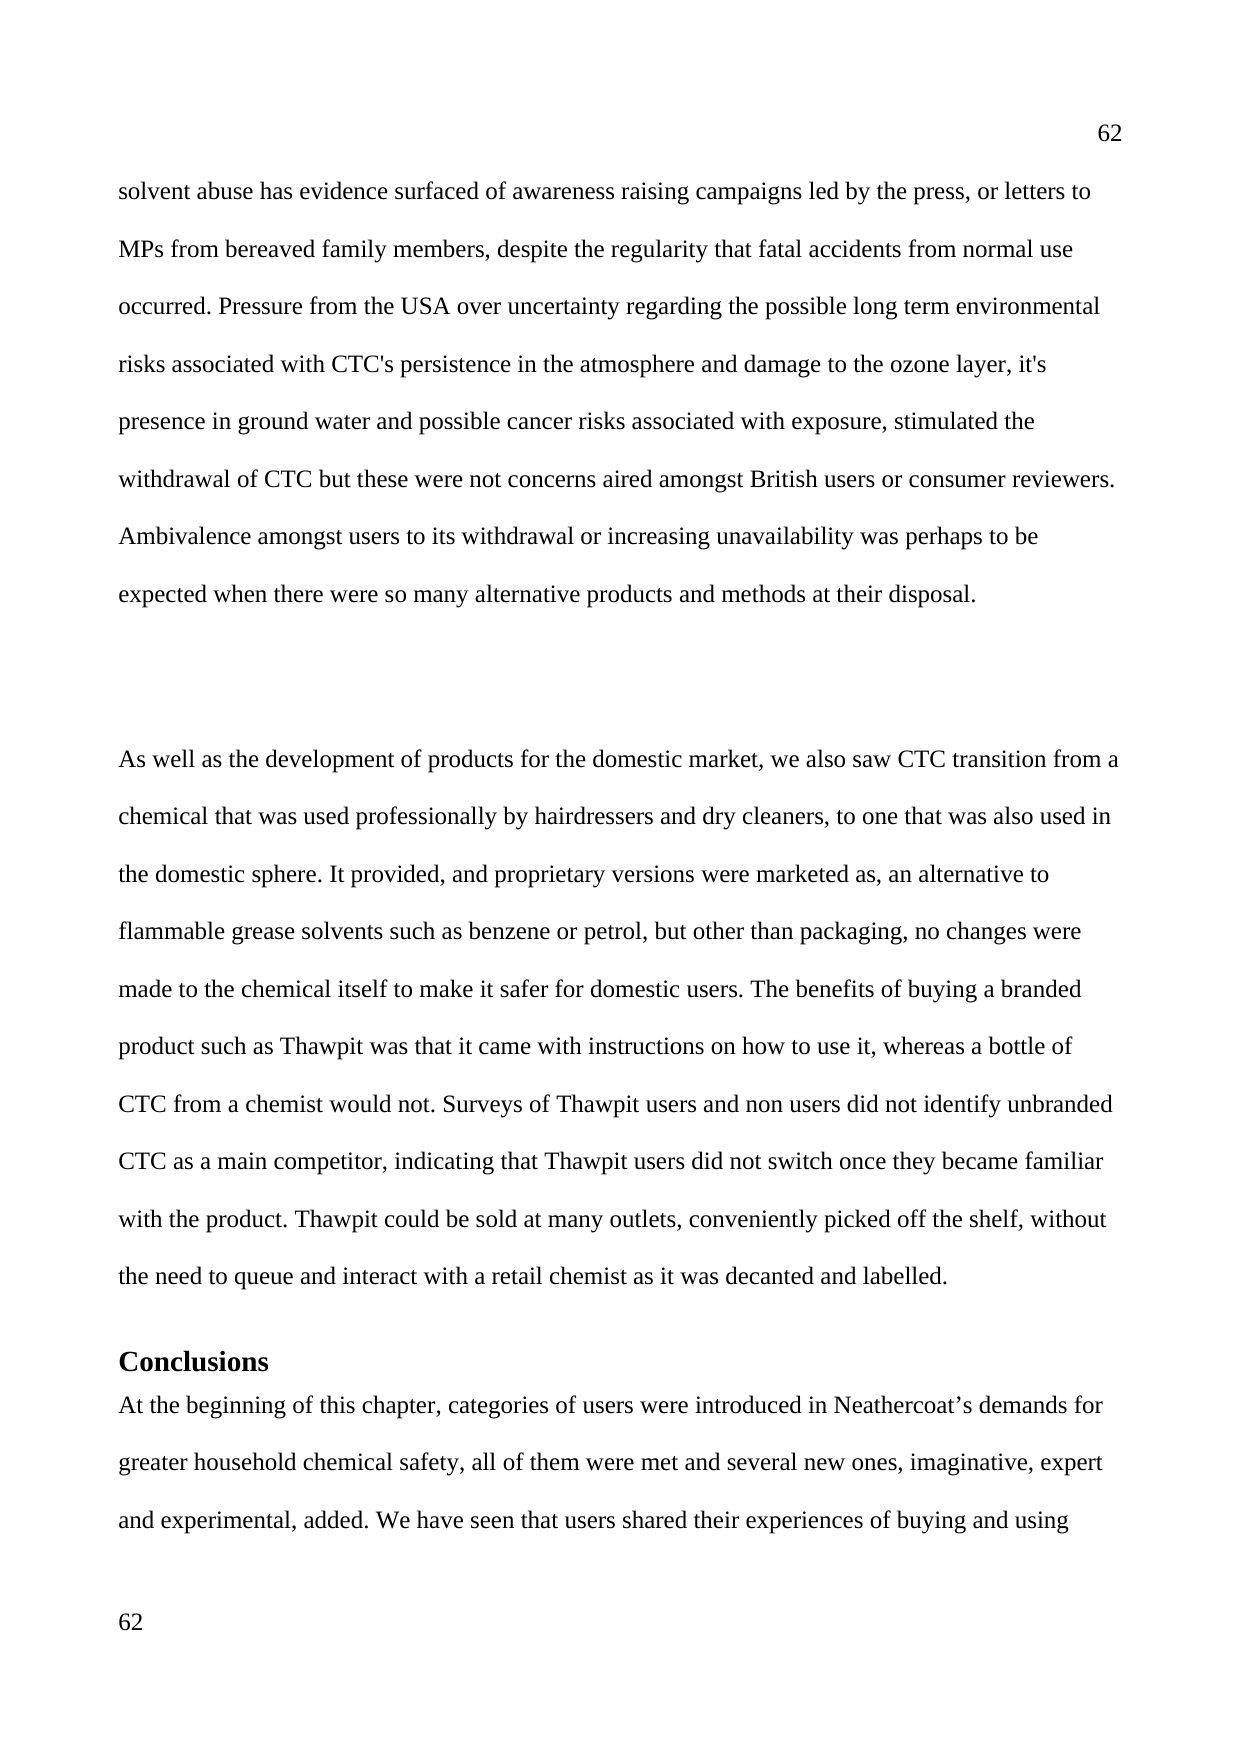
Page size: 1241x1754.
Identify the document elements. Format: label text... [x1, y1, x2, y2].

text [118, 176, 1122, 608]
text As well as the development of products for the domestic market, we also saw CTC transition from a chemical that was used professionally by hairdressers and dry cleaners, to one that was also used in the domestic sphere. It provided, and proprietary versions were marketed as, an alternative to flammable grease solvents such as benzene or petrol, but other than packaging, no changes were made to the chemical itself to make it safer for domestic users. The benefits of buying a branded product such as Thawpit was that it came with instructions on how to use it, whereas a bottle of CTC from a chemist would not. Surveys of Thawpit users and non users did not identify unbranded CTC as a main competitor, indicating that Thawpit users did not switch once they became familiar with the product. Thawpit could be sold at many outlets, conveniently picked off the shelf, without the need to queue and interact with a retail chemist as it was decanted and labelled. [118, 744, 1122, 1290]
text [118, 1390, 1122, 1534]
subtitle Conclusions [118, 1344, 1122, 1377]
